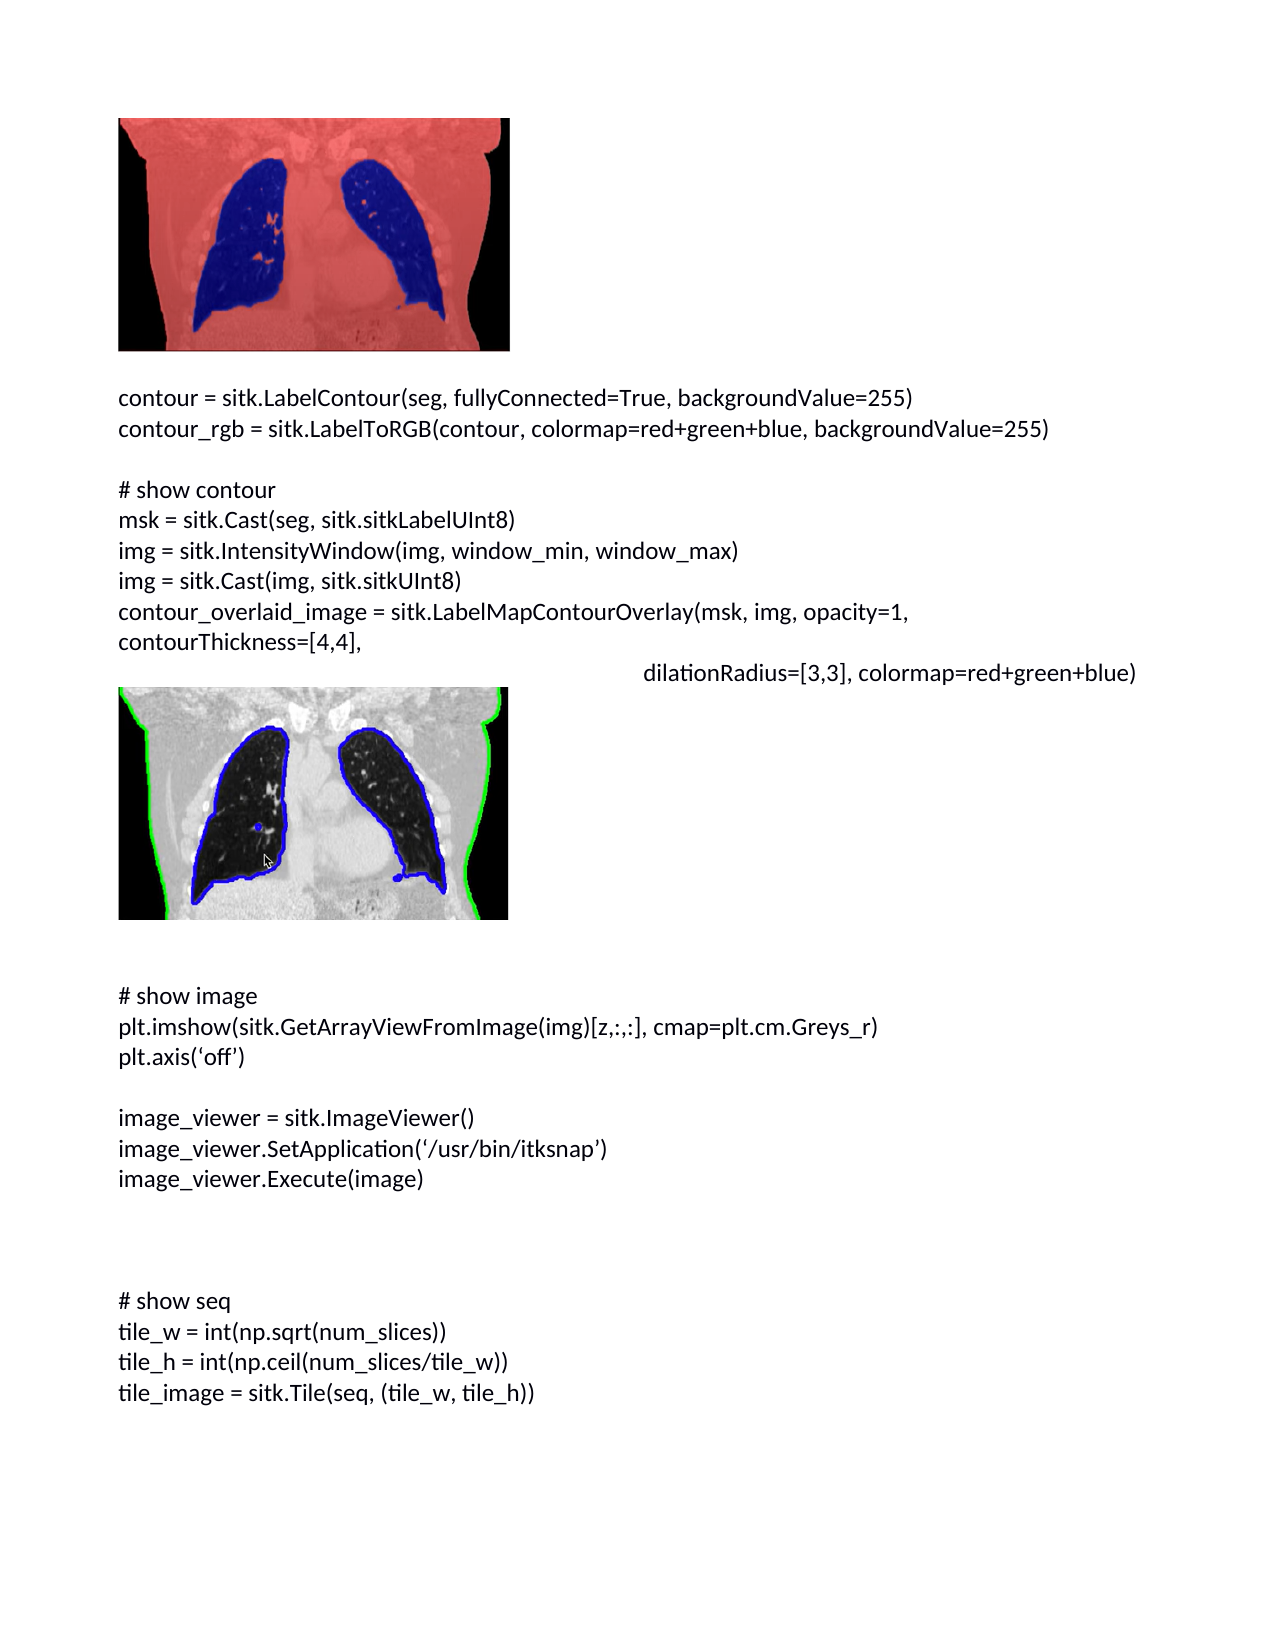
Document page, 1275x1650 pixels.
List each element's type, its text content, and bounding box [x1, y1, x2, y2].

text # show contour [118, 474, 1157, 504]
text # show seq [118, 1285, 1157, 1316]
text tile_w = int(np.sqrt(num_slices)) [118, 1316, 1157, 1346]
text msk = sitk.Cast(seg, sitk.sitkLabelUInt8) [118, 504, 1157, 535]
text tile_image = sitk.Tile(seq, (tile_w, tile_h)) [118, 1377, 1157, 1407]
text dilationRadius=[3,3], colormap=red+green+blue) [599, 657, 1157, 688]
text contour_rgb = sitk.LabelToRGB(contour, colormap=red+green+blue, backgroundValue=255) [118, 413, 1157, 443]
text img = sitk.Cast(img, sitk.sitkUInt8) [118, 566, 1157, 596]
text plt.imshow(sitk.GetArrayViewFromImage(img)[z,:,:], cmap=plt.cm.Greys_r) [118, 1011, 1157, 1041]
text image_viewer.Execute(image) [118, 1163, 1157, 1194]
text img = sitk.IntensityWindow(img, window_min, window_max) [118, 535, 1157, 566]
text # show image [118, 980, 1157, 1011]
text contour = sitk.LabelContour(seg, fullyConnected=True, backgroundValue=255) [118, 382, 1157, 413]
text plt.axis(‘off’) [118, 1041, 1157, 1072]
text image_viewer.SetApplication(‘/usr/bin/itksnap’) [118, 1133, 1157, 1163]
text image_viewer = sitk.ImageViewer() [118, 1102, 1157, 1133]
picture [118, 687, 509, 920]
text contour_overlaid_image = sitk.LabelMapContourOverlay(msk, img, opacity=1, contourThickness=[4,4], [118, 596, 1157, 657]
text tile_h = int(np.ceil(num_slices/tile_w)) [118, 1346, 1157, 1377]
picture [118, 118, 511, 352]
